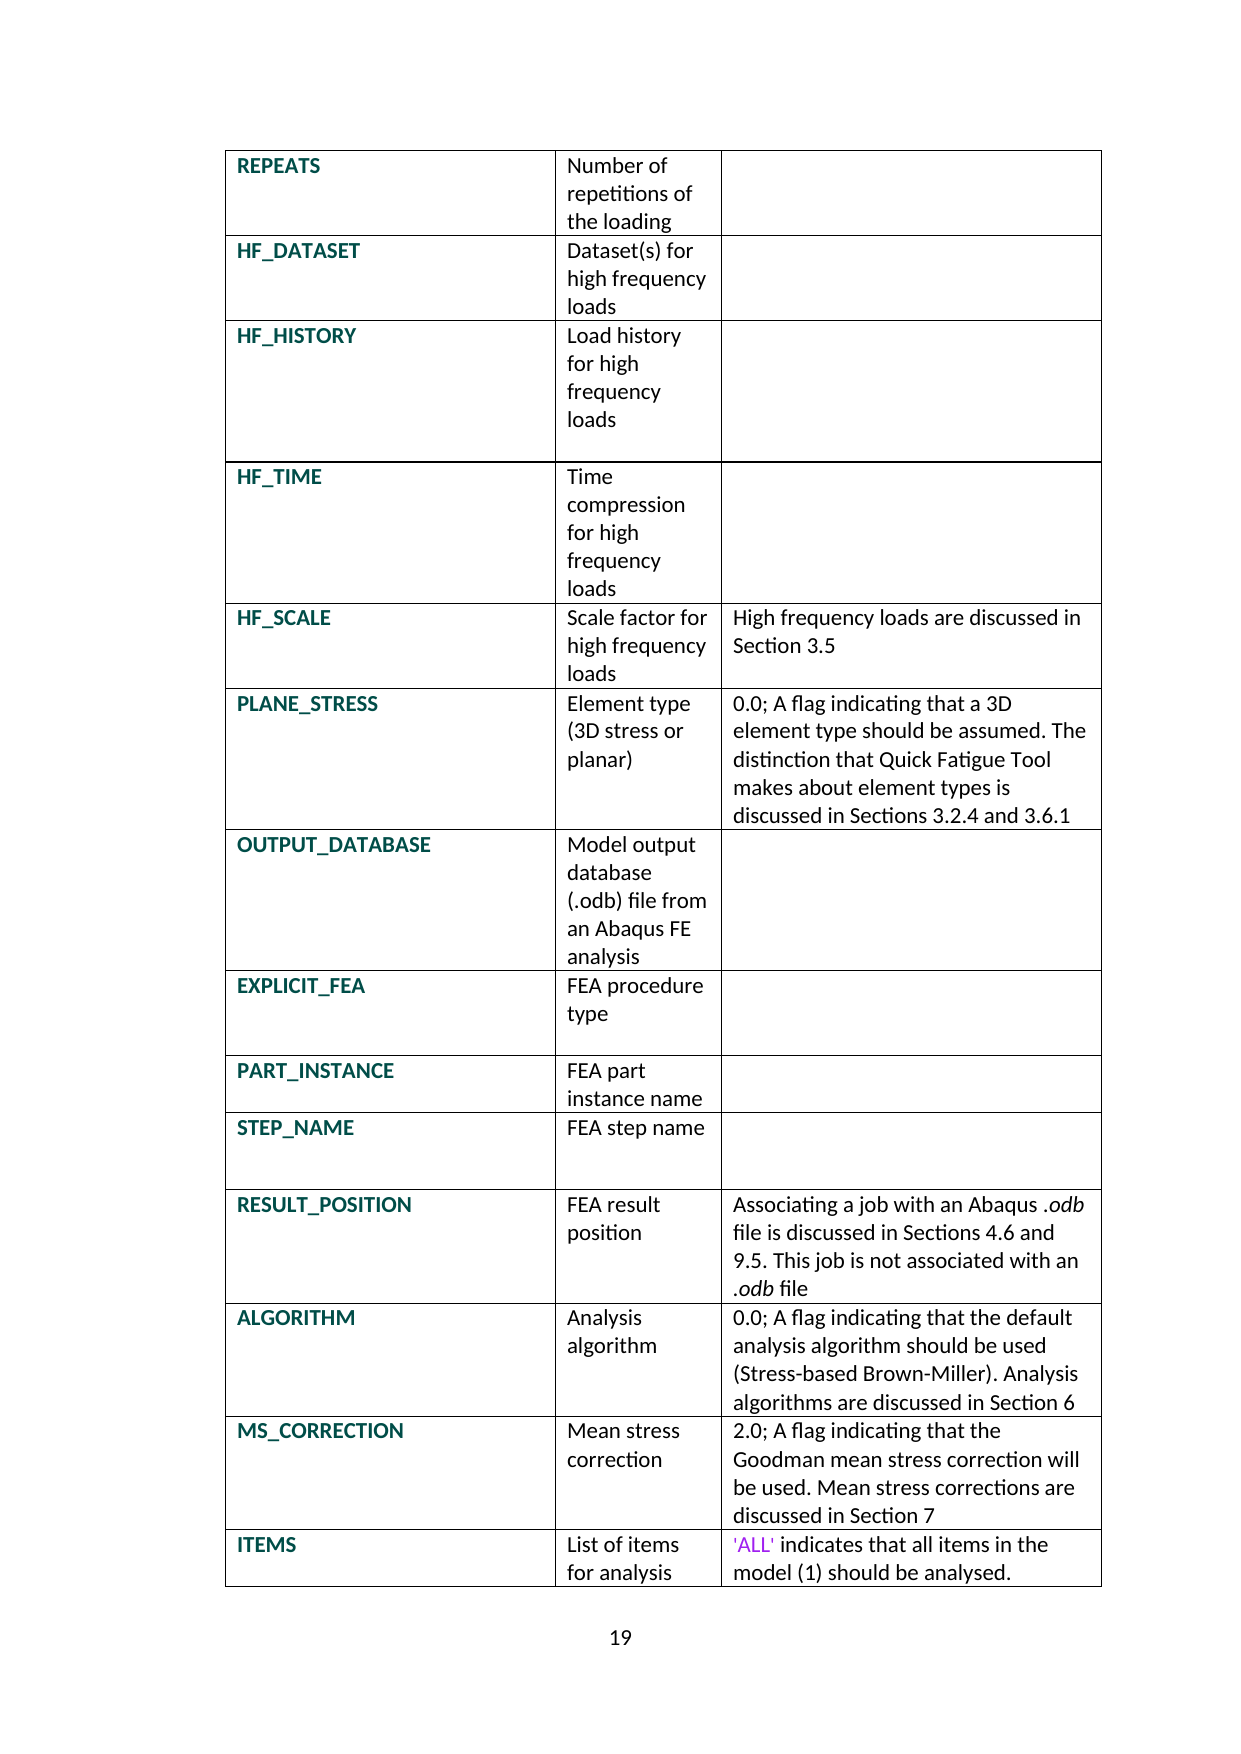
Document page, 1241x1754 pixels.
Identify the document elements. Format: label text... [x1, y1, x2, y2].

table_cell Number of repetitions of the loading [556, 151, 721, 235]
table_cell FEA procedure type [556, 971, 721, 1055]
table_cell FEA part instance name [556, 1056, 721, 1112]
table_cell PART_INSTANCE [226, 1056, 555, 1112]
table_cell Time compression for high frequency loads [556, 463, 721, 602]
table_cell Scale factor for high frequency loads [556, 604, 721, 688]
table_cell Model output database (.odb) file from an Abaqus FE analysis [556, 830, 721, 970]
table_cell STEP_NAME [226, 1113, 555, 1189]
table_cell FEA result position [556, 1190, 721, 1302]
table_cell [722, 1113, 1101, 1189]
table_cell Dataset(s) for high frequency loads [556, 236, 721, 320]
table_cell OUTPUT_DATABASE [226, 830, 555, 970]
table_cell HF_DATASET [226, 236, 555, 320]
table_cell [722, 1530, 1101, 1586]
table_cell ALGORITHM [226, 1304, 555, 1416]
table_cell [722, 830, 1101, 970]
table_cell Element type (3D stress or planar) [556, 689, 721, 829]
table_cell HF_SCALE [226, 604, 555, 688]
table_cell REPEATS [226, 151, 555, 235]
table_cell PLANE_STRESS [226, 689, 555, 829]
table_cell Mean stress correction [556, 1417, 721, 1529]
table_cell [722, 236, 1101, 320]
table_cell [722, 1056, 1101, 1112]
table_cell 0.0; A flag indicating that the default analysis algorithm should be used (Stress-based Brown-Miller). Analysis algorithms are discussed in Section 6 [722, 1304, 1101, 1416]
table_cell Analysis algorithm [556, 1304, 721, 1416]
table_cell RESULT_POSITION [226, 1190, 555, 1302]
table_cell 2.0; A flag indicating that the Goodman mean stress correction will be used. Mean stress corrections are discussed in Section 7 [722, 1417, 1101, 1529]
table_cell HF_HISTORY [226, 321, 555, 461]
table_cell HF_TIME [226, 463, 555, 602]
table_cell EXPLICIT_FEA [226, 971, 555, 1055]
table_cell MS_CORRECTION [226, 1417, 555, 1529]
table_cell Load history for high frequency loads [556, 321, 721, 461]
table_cell [722, 321, 1101, 461]
table_cell Associating a job with an Abaqus .odb file is discussed in Sections 4.6 and 9.5. This job is not associated with an .odb file [722, 1190, 1101, 1302]
table_cell High frequency loads are discussed in Section 3.5 [722, 604, 1101, 688]
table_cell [556, 1530, 721, 1586]
table_cell 0.0; A flag indicating that a 3D element type should be assumed. The distinction that Quick Fatigue Tool makes about element types is discussed in Sections 3.2.4 and 3.6.1 [722, 689, 1101, 829]
table_cell ITEMS [226, 1530, 555, 1586]
table_cell [722, 463, 1101, 602]
table_cell FEA step name [556, 1113, 721, 1189]
table_cell [722, 151, 1101, 235]
table_cell [722, 971, 1101, 1055]
